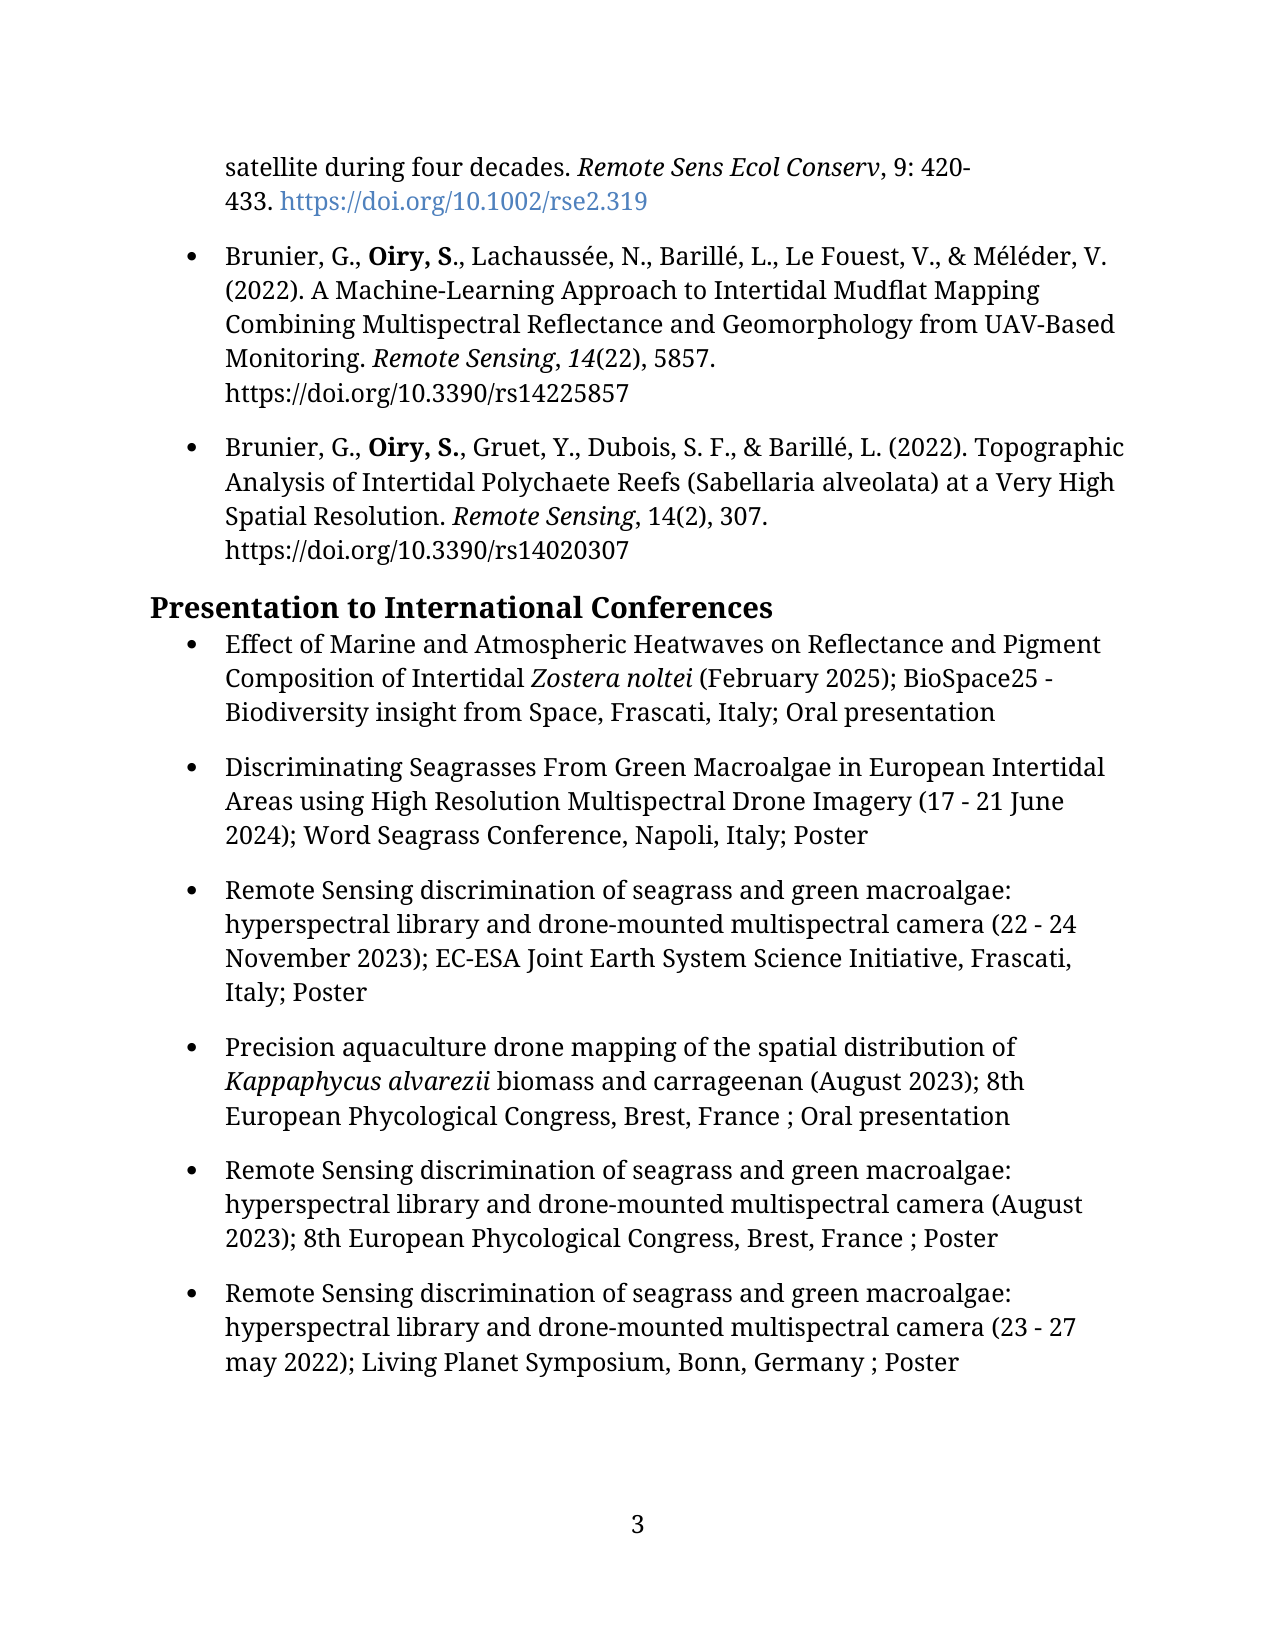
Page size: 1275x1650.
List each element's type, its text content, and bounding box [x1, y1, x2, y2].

subtitle Presentation to International Conferences [150, 587, 1125, 627]
list Discriminating Seagrasses From Green Macroalgae in European Intertidal Areas using High Resolution Multispectral Drone Imagery (17 - 21 June 2024); Word Seagrass Conference, Napoli, Italy; Poster [187, 750, 1125, 852]
list Remote Sensing discrimination of seagrass and green macroalgae: hyperspectral library and drone-mounted multispectral camera (23 - 27 may 2022); Living Planet Symposium, Bonn, Germany ; Poster [187, 1276, 1125, 1378]
list Remote Sensing discrimination of seagrass and green macroalgae: hyperspectral library and drone-mounted multispectral camera (22 - 24 November 2023); EC-ESA Joint Earth System Science Initiative, Frascati, Italy; Poster [187, 873, 1125, 1009]
list Brunier, G., Oiry, S., Gruet, Y., Dubois, S. F., & Barillé, L. (2022). Topographic Analysis of Intertidal Polychaete Reefs (Sabellaria alveolata) at a Very High Spatial Resolution. Remote Sensing, 14(2), 307. https://doi.org/10.3390/rs14020307 [187, 430, 1125, 566]
list Precision aquaculture drone mapping of the spatial distribution of Kappaphycus alvarezii biomass and carrageenan (August 2023); 8th European Phycological Congress, Brest, France ; Oral presentation [187, 1030, 1125, 1132]
list Remote Sensing discrimination of seagrass and green macroalgae: hyperspectral library and drone-mounted multispectral camera (August 2023); 8th European Phycological Congress, Brest, France ; Poster [187, 1153, 1125, 1255]
list Brunier, G., Oiry, S., Lachaussée, N., Barillé, L., Le Fouest, V., & Méléder, V. (2022). A Machine-Learning Approach to Intertidal Mudflat Mapping Combining Multispectral Reflectance and Geomorphology from UAV-Based Monitoring. Remote Sensing, 14(22), 5857. https://doi.org/10.3390/rs14225857 [187, 239, 1125, 409]
list Effect of Marine and Atmospheric Heatwaves on Reflectance and Pigment Composition of Intertidal Zostera noltei (February 2025); BioSpace25 - Biodiversity insight from Space, Frascati, Italy; Oral presentation [187, 627, 1125, 729]
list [187, 150, 1125, 218]
